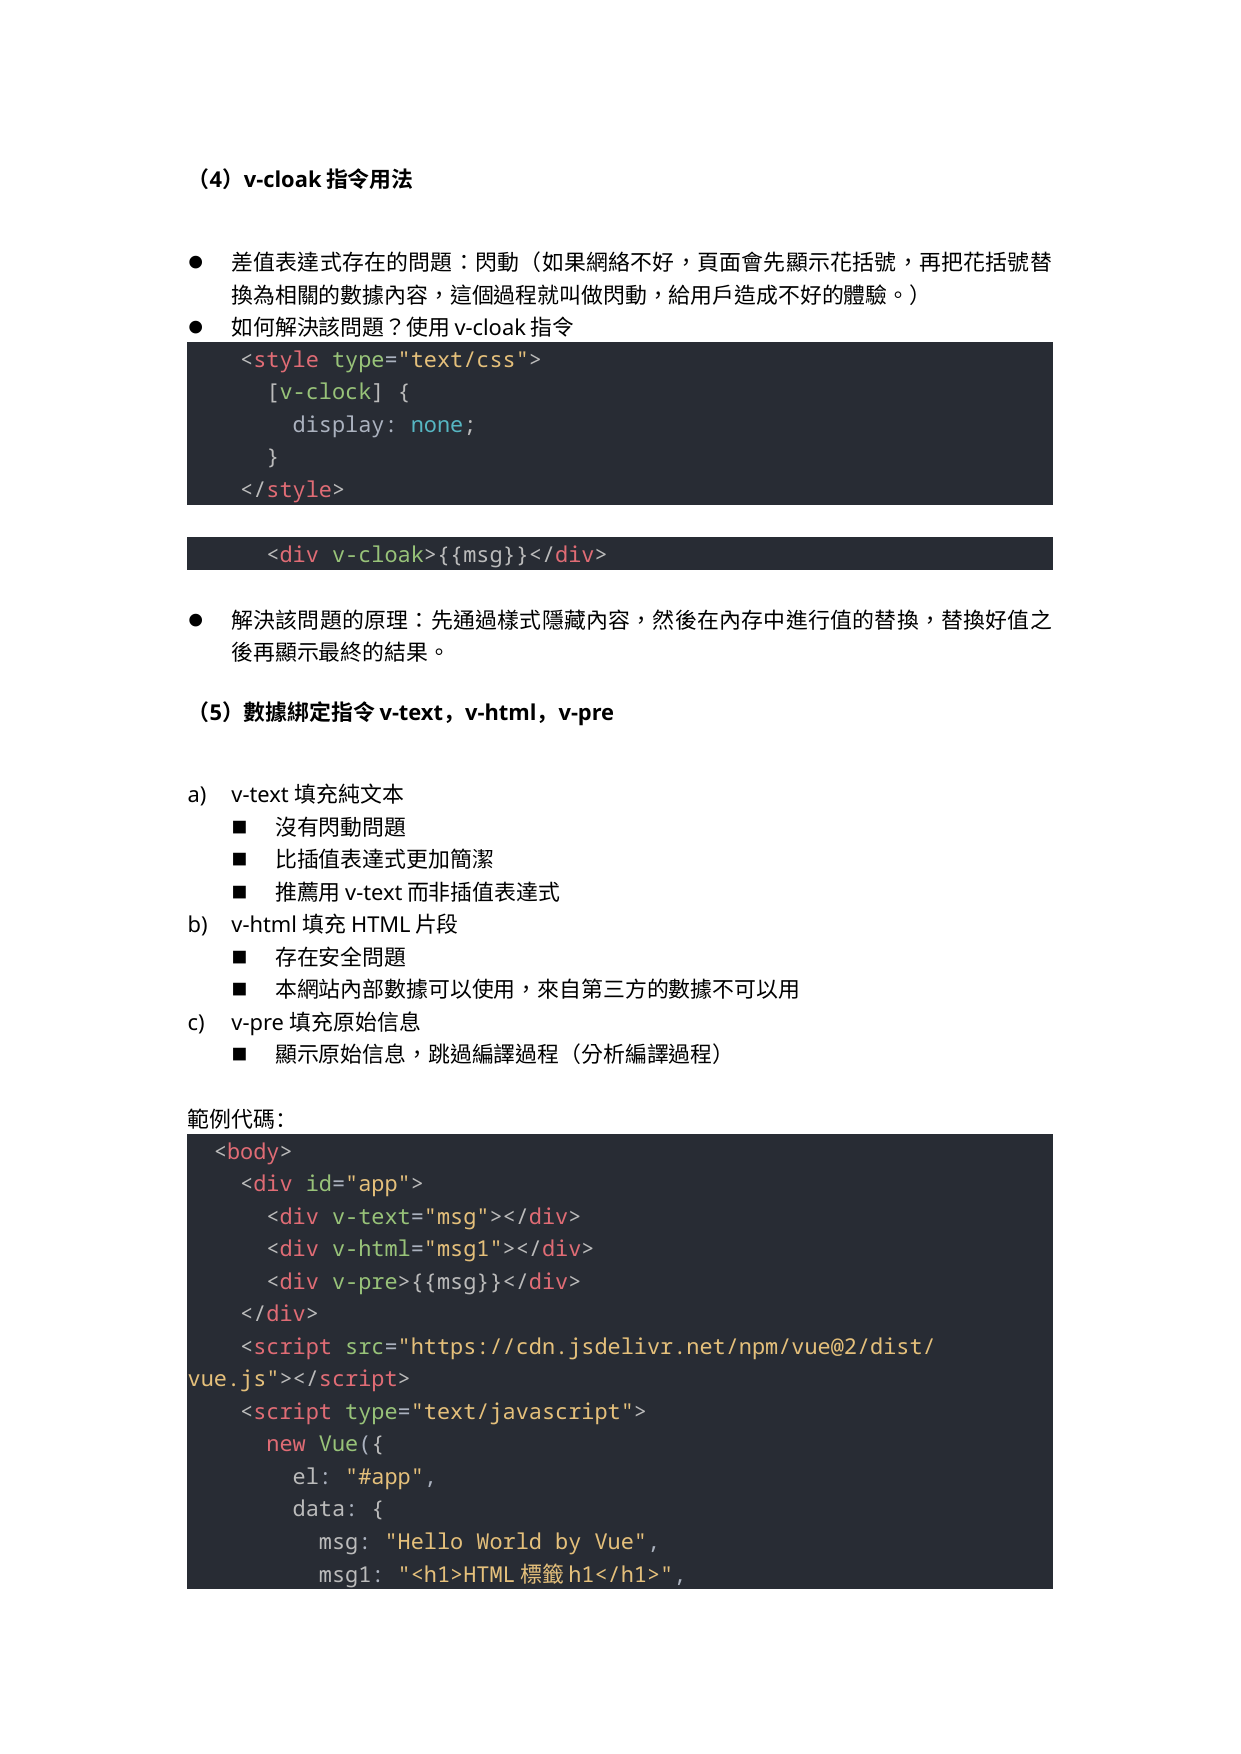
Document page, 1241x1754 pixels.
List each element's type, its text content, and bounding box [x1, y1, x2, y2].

text <div id="app"> [187, 1167, 1053, 1199]
list 解決該問題的原理：先通過樣式隱藏內容，然後在內存中進行值的替換，替換好值之後再顯示最終的結果。 [187, 602, 1053, 667]
list v-html 填充HTML片段 [187, 907, 1053, 939]
subtitle （5）數據綁定指令v-text，v-html，v-pre [187, 694, 1053, 727]
text <div v-html="msg1"></div> [187, 1232, 1053, 1264]
text </style> [187, 472, 1053, 505]
text 範例代碼： [187, 1102, 1053, 1134]
list v-text 填充純文本 [187, 777, 1053, 809]
list 比插值表達式更加簡潔 [231, 842, 1053, 874]
text msg: "Hello World by Vue", [187, 1524, 1053, 1557]
text el: "#app", [187, 1459, 1053, 1492]
text <div v-text="msg"></div> [187, 1199, 1053, 1232]
list 差值表達式存在的問題：閃動（如果網絡不好，頁面會先顯示花括號，再把花括號替換為相關的數據內容，這個過程就叫做閃動，給用戶造成不好的體驗。） [187, 245, 1053, 310]
text <script src="https://cdn.jsdelivr.net/npm/vue@2/dist/vue.js"></script> [187, 1329, 1053, 1394]
list v-pre 填充原始信息 [187, 1004, 1053, 1037]
list 存在安全問題 [231, 939, 1053, 972]
text <style type="text/css"> [187, 342, 1053, 375]
text <script type="text/javascript"> [187, 1394, 1053, 1427]
text data: { [187, 1492, 1053, 1524]
text </div> [187, 1297, 1053, 1329]
text [v-clock] { [187, 375, 1053, 407]
text new Vue({ [187, 1427, 1053, 1459]
text display: none; [187, 407, 1053, 440]
text <div v-cloak>{{msg}}</div> [187, 537, 1053, 570]
list 本網站內部數據可以使用，來自第三方的數據不可以用 [231, 972, 1053, 1004]
subtitle （4）v-cloak指令用法 [187, 162, 1053, 194]
list 如何解決該問題？使用v-cloak指令 [187, 310, 1053, 342]
list 推薦用v-text而非插值表達式 [231, 874, 1053, 907]
list 沒有閃動問題 [231, 809, 1053, 842]
text <div v-pre>{{msg}}</div> [187, 1264, 1053, 1297]
text } [187, 440, 1053, 472]
text <body> [187, 1134, 1053, 1167]
text msg1: "<h1>HTML標籤h1</h1>", [187, 1557, 1053, 1589]
list 顯示原始信息，跳過編譯過程（分析編譯過程） [231, 1037, 1053, 1069]
